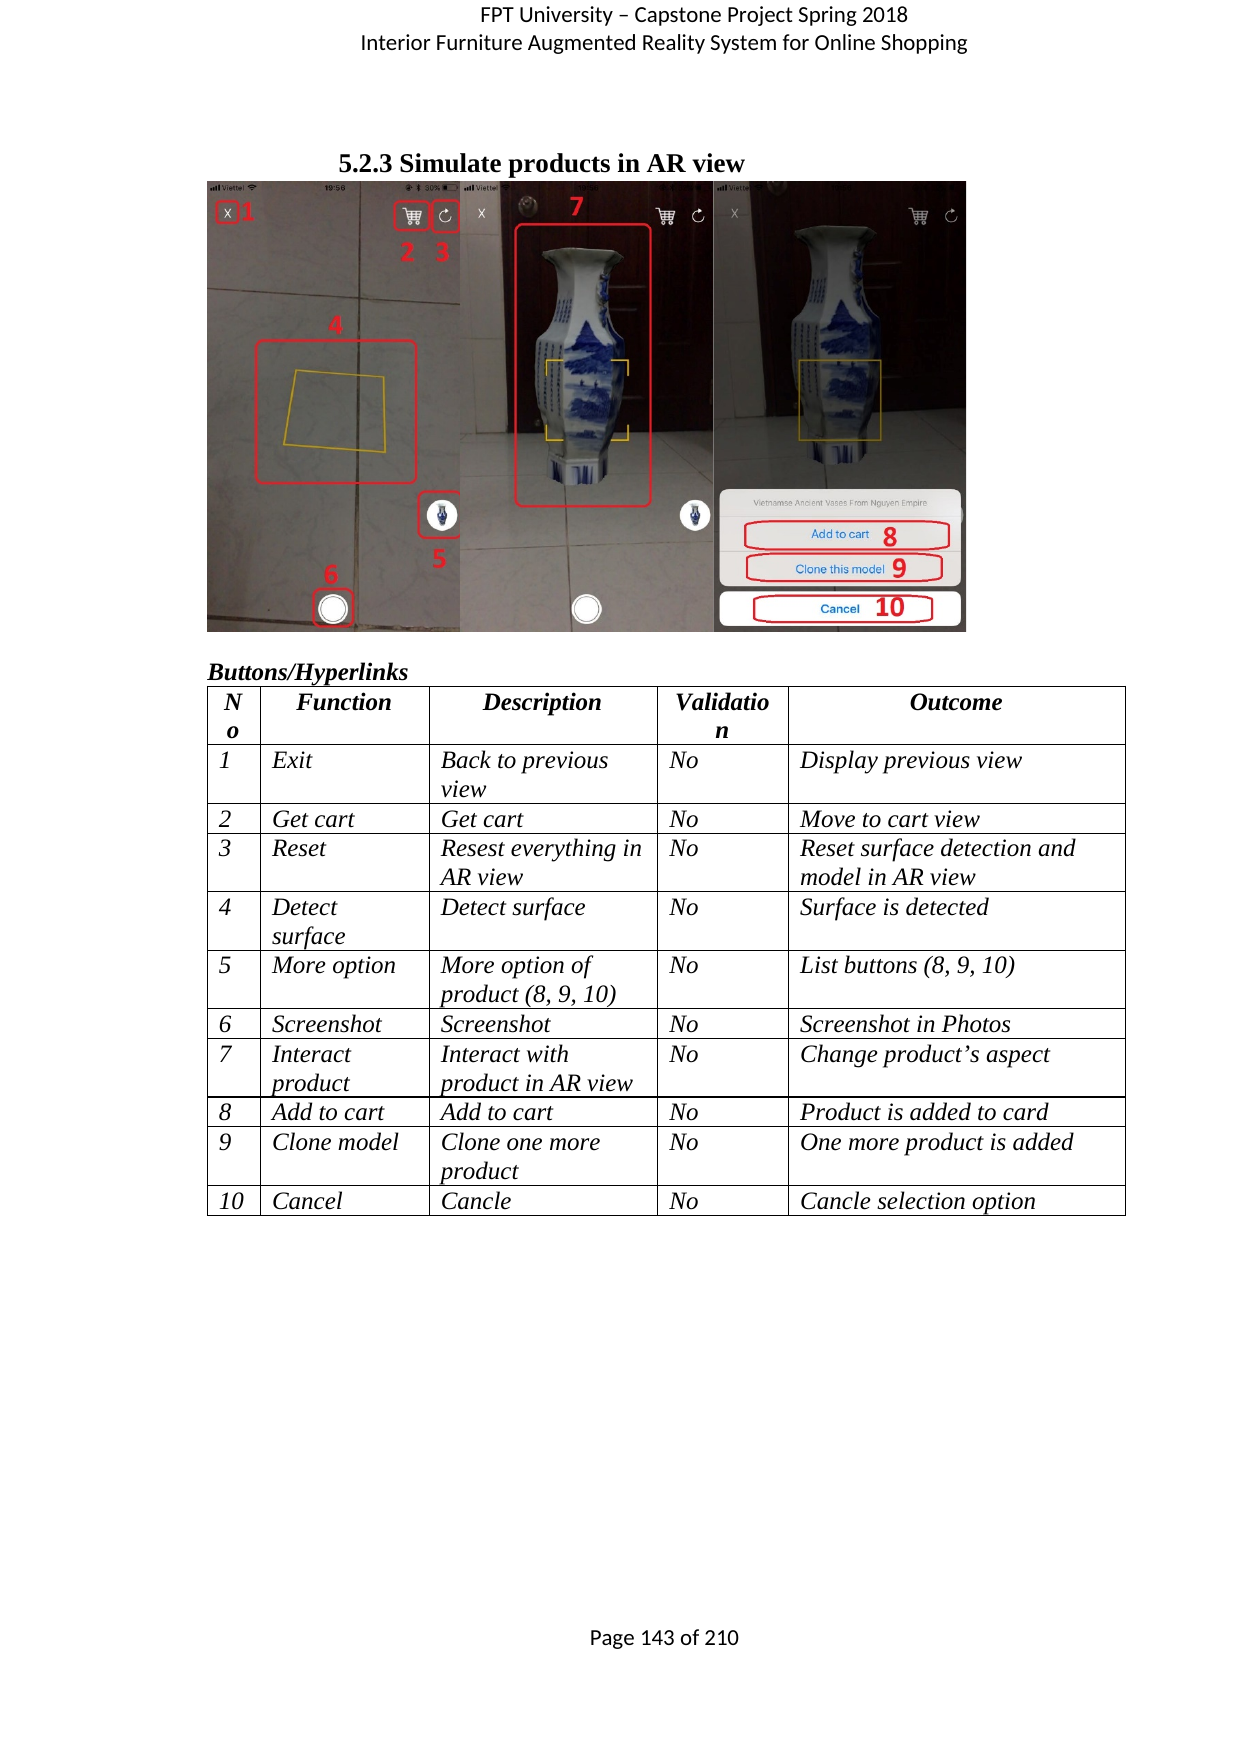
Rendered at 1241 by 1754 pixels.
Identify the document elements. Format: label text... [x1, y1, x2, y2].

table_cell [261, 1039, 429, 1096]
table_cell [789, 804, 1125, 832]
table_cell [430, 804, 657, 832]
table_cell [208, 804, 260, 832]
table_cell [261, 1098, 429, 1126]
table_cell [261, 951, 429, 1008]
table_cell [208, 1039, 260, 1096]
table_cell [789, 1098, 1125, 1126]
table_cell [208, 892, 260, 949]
picture [207, 181, 967, 632]
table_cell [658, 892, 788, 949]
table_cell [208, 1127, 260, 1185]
subtitle 5.2.3 Simulate products in AR view [338, 147, 1122, 178]
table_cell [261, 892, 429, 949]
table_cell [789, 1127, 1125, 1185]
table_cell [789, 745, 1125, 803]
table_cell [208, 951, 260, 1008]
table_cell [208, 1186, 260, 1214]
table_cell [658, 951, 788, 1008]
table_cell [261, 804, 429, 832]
text Buttons/Hyperlinks [207, 657, 1122, 686]
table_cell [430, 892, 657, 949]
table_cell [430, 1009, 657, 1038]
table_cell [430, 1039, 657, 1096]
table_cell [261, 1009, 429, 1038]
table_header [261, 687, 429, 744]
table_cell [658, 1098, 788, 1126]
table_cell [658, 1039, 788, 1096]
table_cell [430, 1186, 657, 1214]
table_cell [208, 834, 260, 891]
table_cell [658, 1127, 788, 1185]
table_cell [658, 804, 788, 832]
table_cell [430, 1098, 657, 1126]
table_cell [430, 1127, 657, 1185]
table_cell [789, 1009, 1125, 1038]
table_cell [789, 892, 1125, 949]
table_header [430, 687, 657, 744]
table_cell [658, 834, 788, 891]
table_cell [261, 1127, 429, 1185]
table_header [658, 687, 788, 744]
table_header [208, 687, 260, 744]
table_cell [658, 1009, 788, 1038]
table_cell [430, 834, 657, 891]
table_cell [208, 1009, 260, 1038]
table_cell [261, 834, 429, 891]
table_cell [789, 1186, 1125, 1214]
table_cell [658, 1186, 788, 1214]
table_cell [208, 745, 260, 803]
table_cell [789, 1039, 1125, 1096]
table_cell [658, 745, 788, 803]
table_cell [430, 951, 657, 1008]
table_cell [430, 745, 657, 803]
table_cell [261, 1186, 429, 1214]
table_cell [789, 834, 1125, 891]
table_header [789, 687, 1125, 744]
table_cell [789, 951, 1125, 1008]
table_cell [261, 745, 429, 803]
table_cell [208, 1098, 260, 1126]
